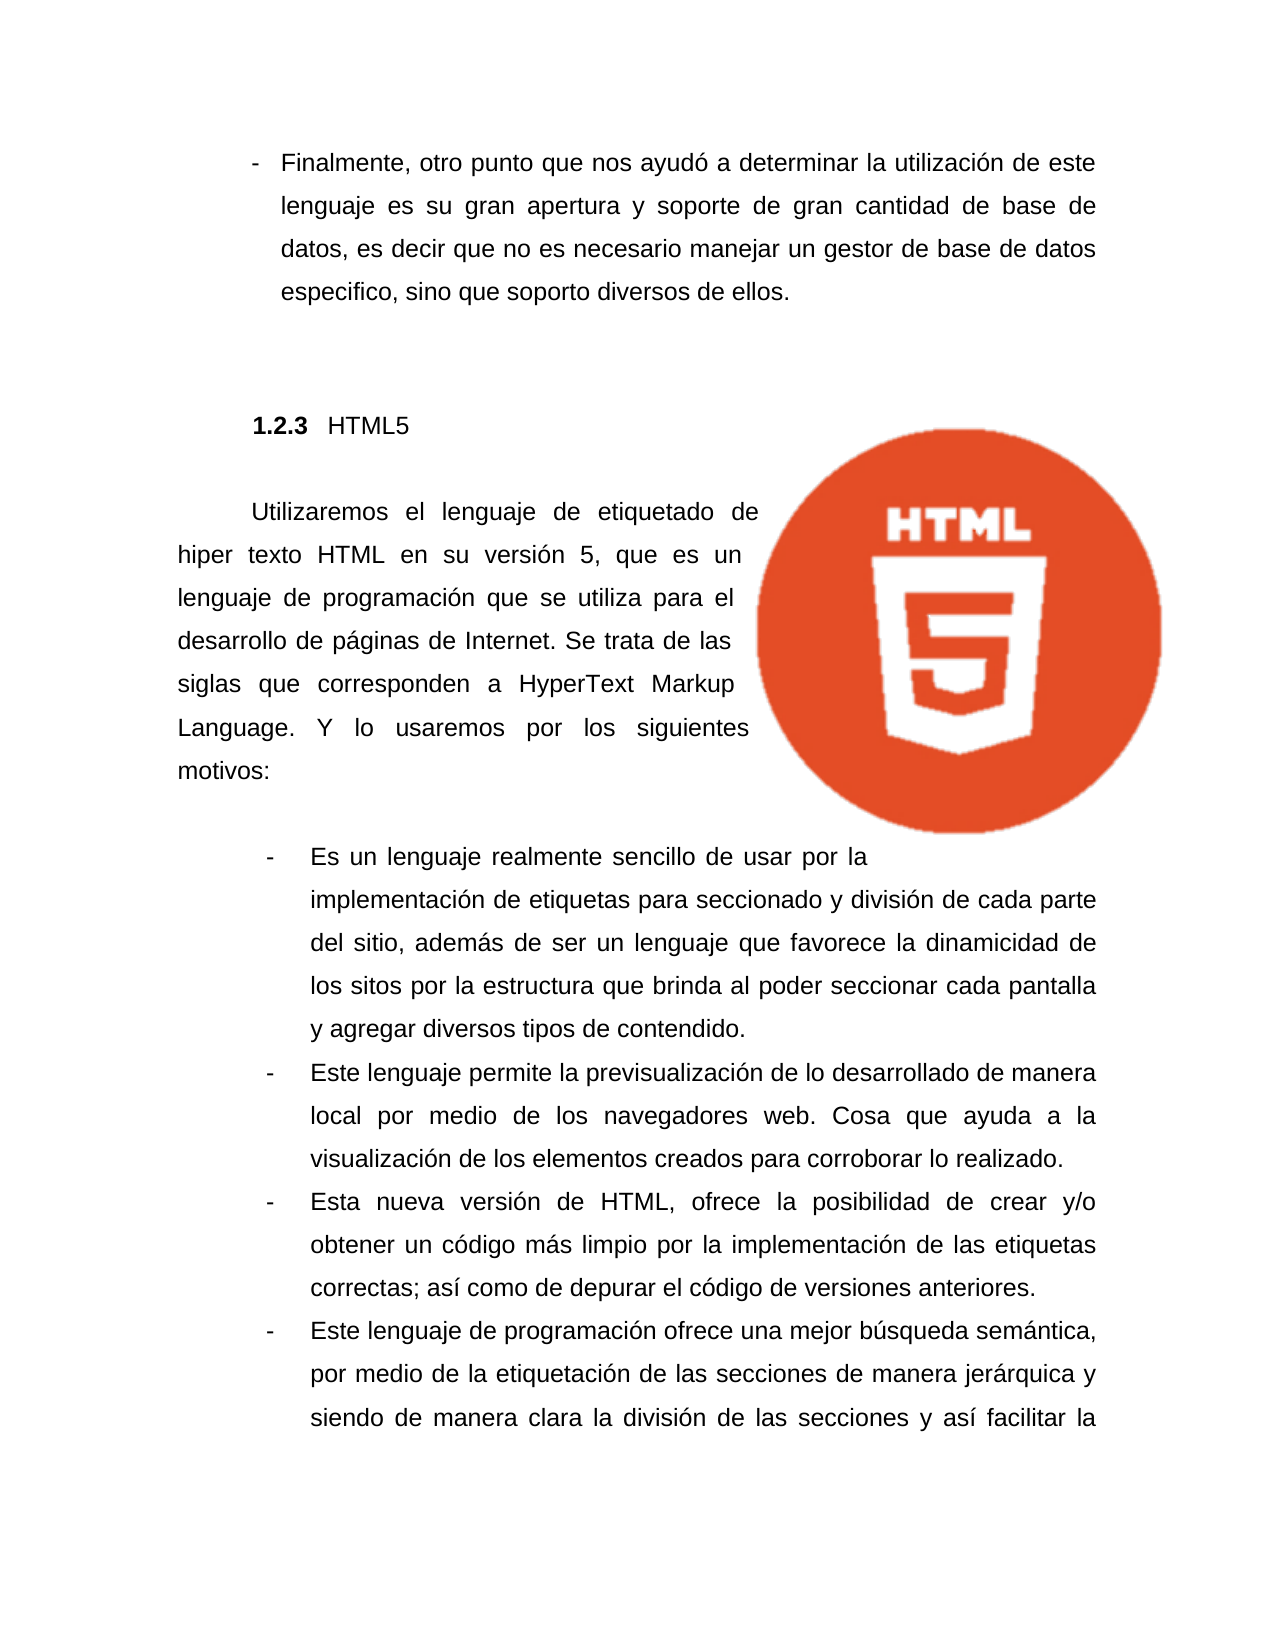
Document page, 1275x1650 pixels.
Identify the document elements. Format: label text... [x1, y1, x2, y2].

picture [748, 420, 1163, 838]
text Utilizaremos el lenguaje de etiquetado de hiper texto HTML en su versión 5, que es un lenguaje de programación que se utiliza para el desarrollo de páginas de Internet. Se trata de las siglas que corresponden a HyperText Markup Language. Y lo usaremos por los siguientes motivos: [177, 497, 810, 784]
subtitle HTML5 [252, 411, 1098, 439]
list Este lenguaje permite la previsualización de lo desarrollado de manera local por medio de los navegadores web. Cosa que ayuda a la visualización de los elementos creados para corroborar lo realizado. [266, 1057, 1098, 1172]
list Es un lenguaje realmente sencillo de usar por la implementación de etiquetas para seccionado y división de cada parte del sitio, además de ser un lenguaje que favorece la dinamicidad de los sitos por la estructura que brinda al poder seccionar cada pantalla y agregar diversos tipos de contendido. [266, 842, 1098, 1043]
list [266, 1316, 1098, 1431]
list Finalmente, otro punto que nos ayudó a determinar la utilización de este lenguaje es su gran apertura y soporte de gran cantidad de base de datos, es decir que no es necesario manejar un gestor de base de datos especifico, sino que soporto diversos de ellos. [251, 148, 1098, 306]
list Esta nueva versión de HTML, ofrece la posibilidad de crear y/o obtener un código más limpio por la implementación de las etiquetas correctas; así como de depurar el código de versiones anteriores. [266, 1187, 1098, 1302]
